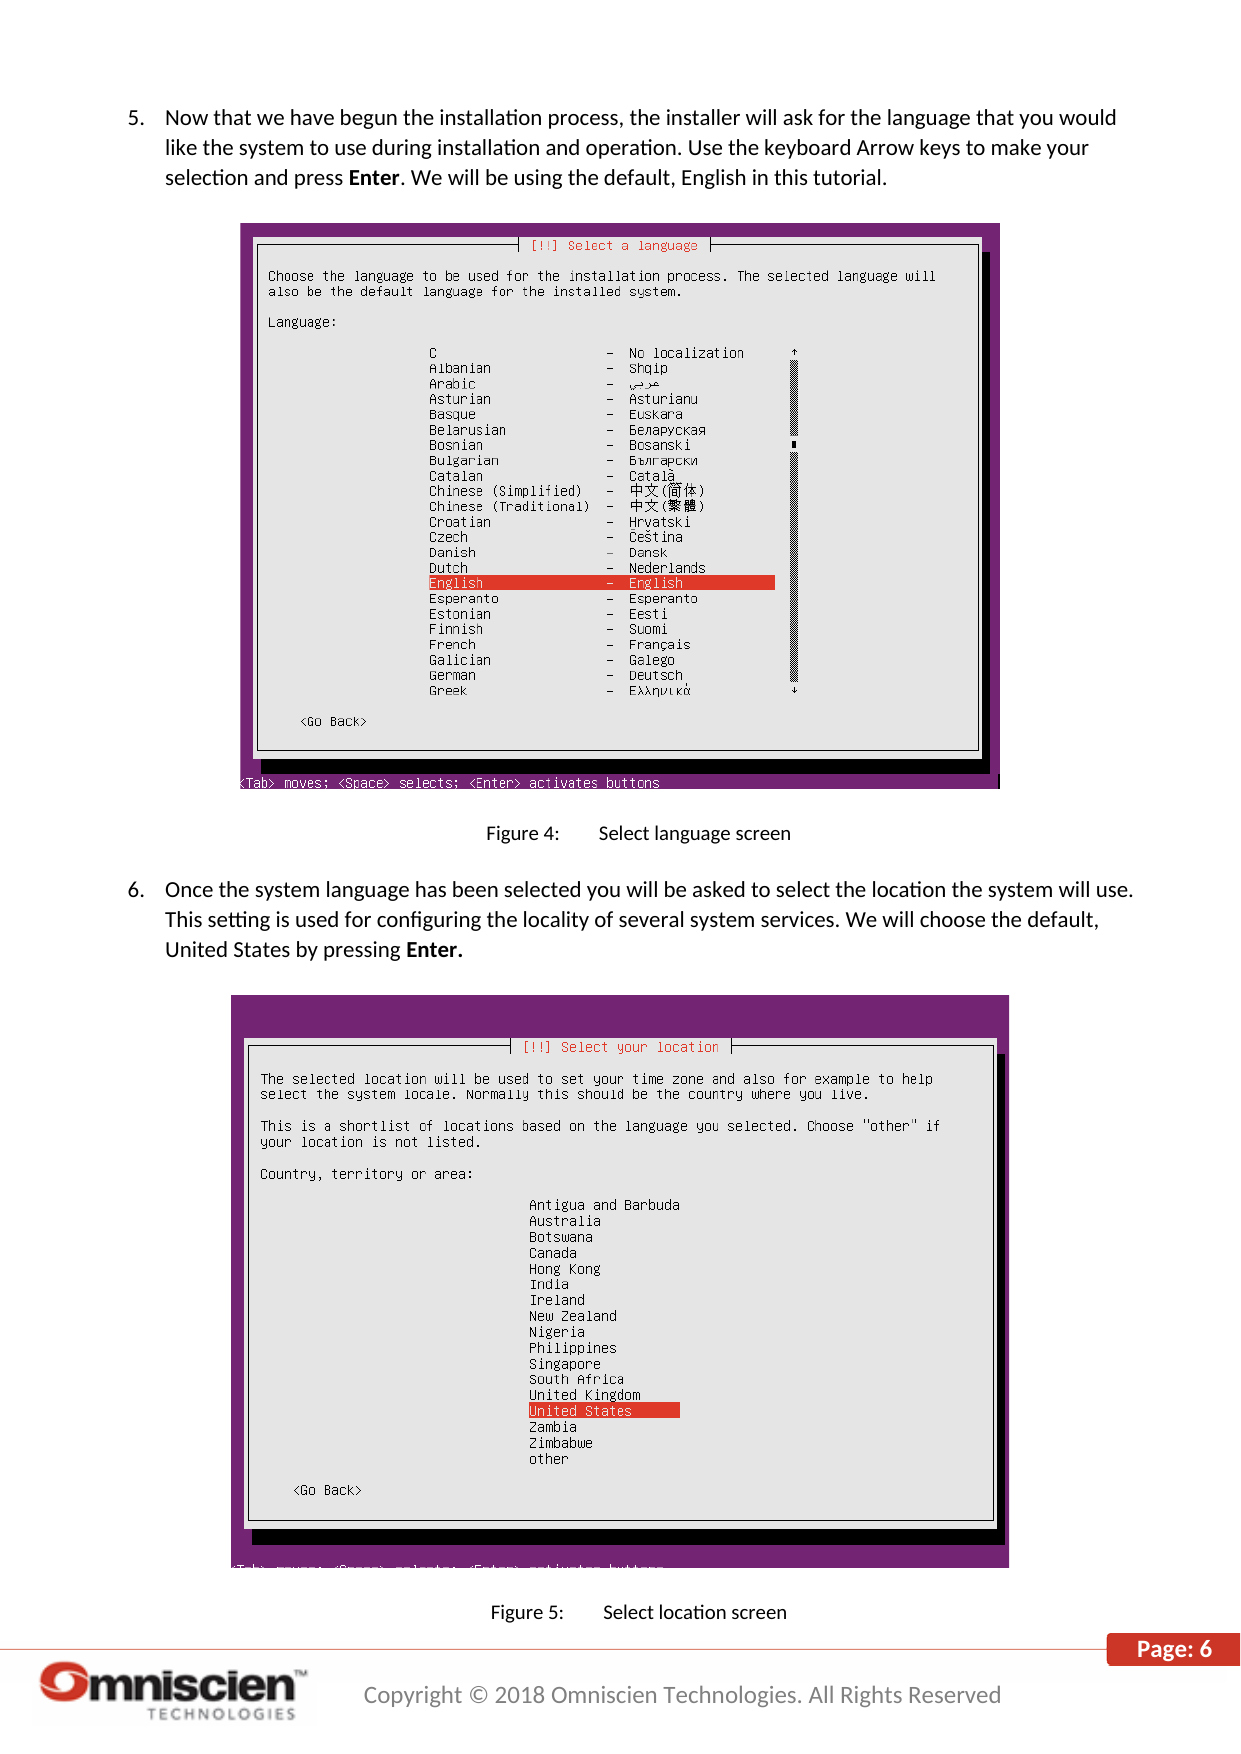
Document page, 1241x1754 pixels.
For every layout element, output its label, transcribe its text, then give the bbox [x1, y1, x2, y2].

list Select language screen [127, 820, 1150, 846]
picture [240, 223, 1000, 789]
list Once the system language has been selected you will be asked to select the location the system will use. This setting is used for configuring the locality of several system services. We will choose the default, United States by pressing Enter. [127, 875, 1150, 963]
list Now that we have begun the installation process, the installer will ask for the language that you would like the system to use during installation and operation. Use the keyboard Arrow keys to make your selection and press Enter. We will be using the default, English in this tutorial. [127, 103, 1150, 191]
picture [231, 995, 1010, 1568]
picture [0, 1633, 1241, 1726]
list Select location screen [127, 1599, 1150, 1624]
